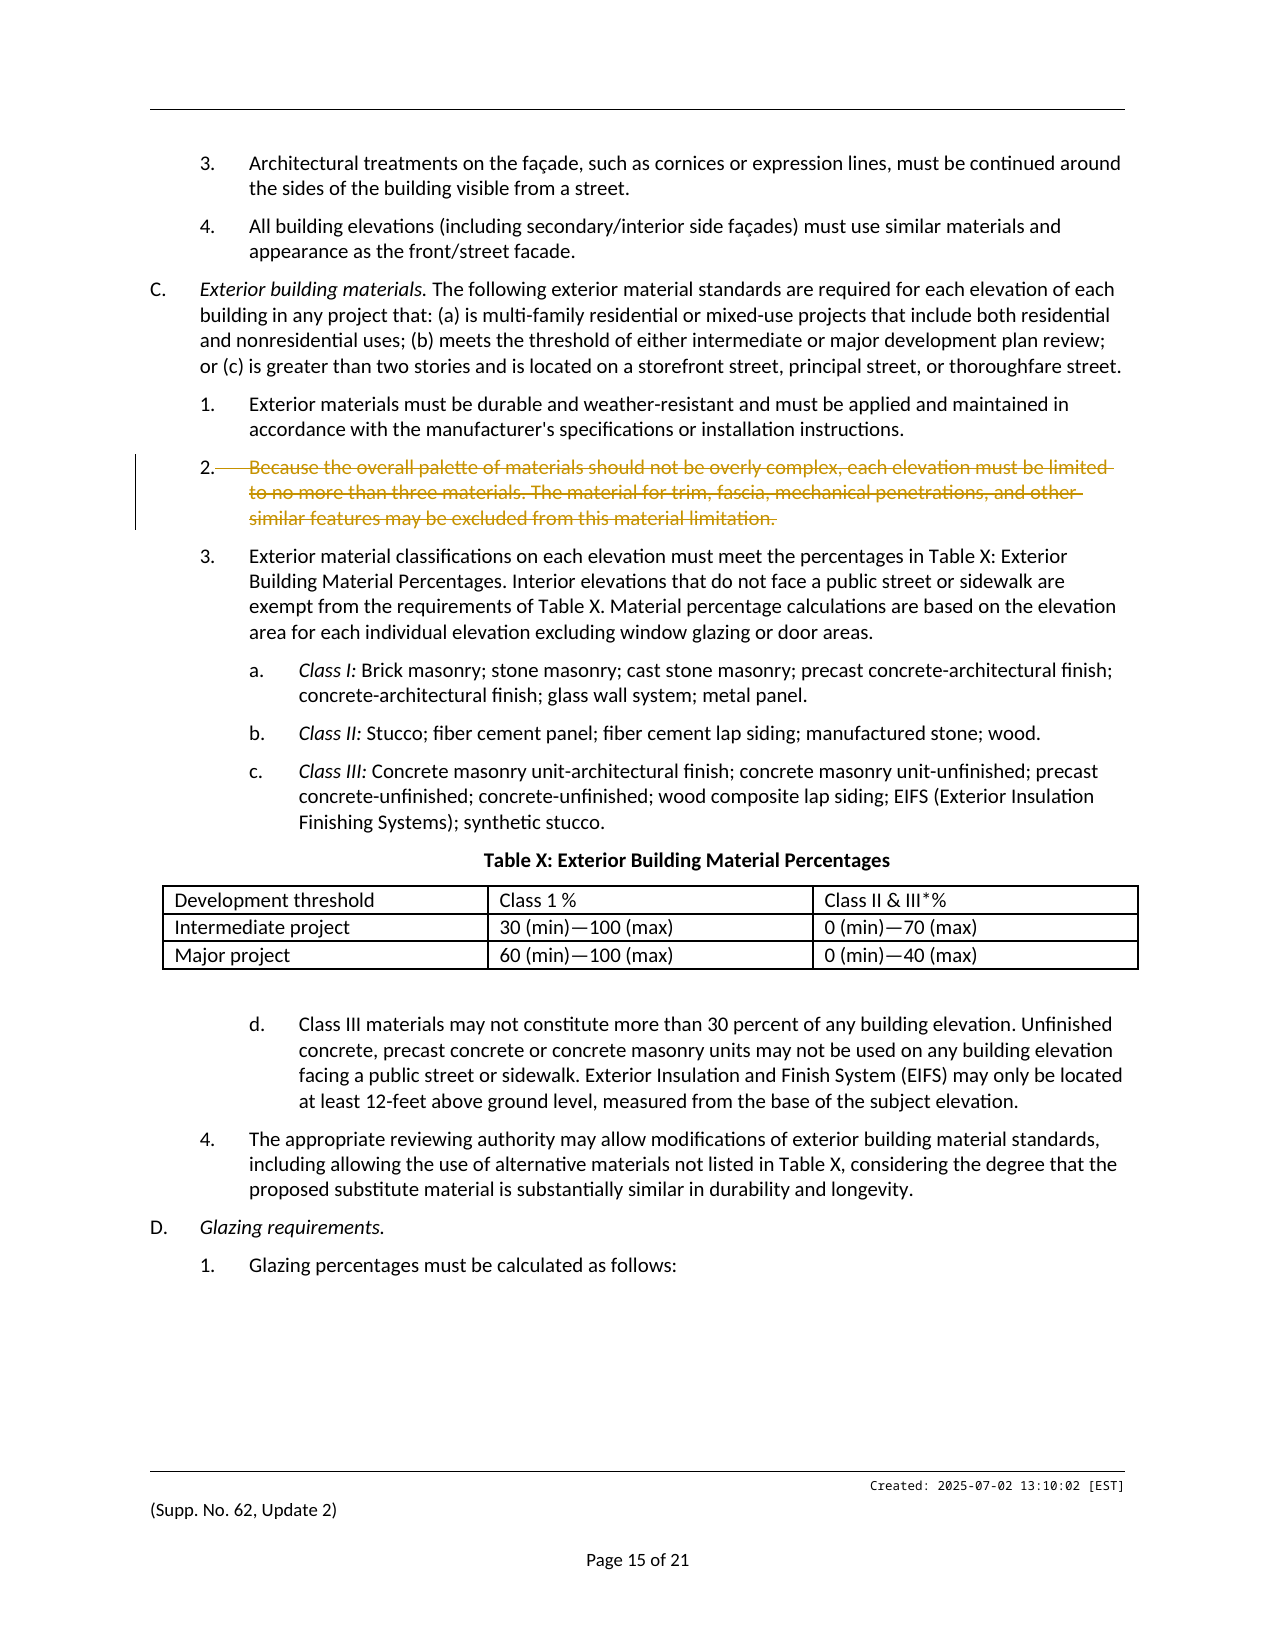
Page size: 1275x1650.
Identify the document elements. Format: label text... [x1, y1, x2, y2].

list 1. Exterior materials must be durable and weather-resistant and must be applied and maintained in accordance with the manufacturer's specifications or installation instructions. [199, 391, 1125, 442]
list 4. All building elevations (including secondary/interior side façades) must use similar materials and appearance as the front/street facade. [199, 213, 1125, 264]
table_cell 0 (min)—70 (max) [814, 915, 1137, 940]
list b. Class II: Stucco; fiber cement panel; fiber cement lap siding; manufactured stone; wood. [249, 720, 1125, 746]
table_cell 0 (min)—40 (max) [814, 942, 1137, 967]
table_cell 60 (min)—100 (max) [489, 942, 812, 967]
table_header Class 1 % [489, 887, 812, 912]
list d. Class III materials may not constitute more than 30 percent of any building elevation. Unfinished concrete, precast concrete or concrete masonry units may not be used on any building elevation facing a public street or sidewalk. Exterior Insulation and Finish System (EIFS) may only be located at least 12-feet above ground level, measured from the base of the subject elevation. [249, 1012, 1125, 1113]
table_header Class II & III*% [814, 887, 1137, 912]
list 3. Exterior material classifications on each elevation must meet the percentages in Table X: Exterior Building Material Percentages. Interior elevations that do not face a public street or sidewalk are exempt from the requirements of Table X. Material percentage calculations are based on the elevation area for each individual elevation excluding window glazing or door areas. [199, 543, 1125, 644]
list a. Class I: Brick masonry; stone masonry; cast stone masonry; precast concrete-architectural finish; concrete-architectural finish; glass wall system; metal panel. [249, 657, 1125, 708]
list 3. Architectural treatments on the façade, such as cornices or expression lines, must be continued around the sides of the building visible from a street. [199, 150, 1125, 201]
list C. Exterior building materials. The following exterior material standards are required for each elevation of each building in any project that: (a) is multi-family residential or mixed-use projects that include both residential and nonresidential uses; (b) meets the threshold of either intermediate or major development plan review; or (c) is greater than two stories and is located on a storefront street, principal street, or thoroughfare street. [150, 277, 1125, 378]
list 1. Glazing percentages must be calculated as follows: [199, 1252, 1125, 1278]
table_header Development threshold [164, 887, 487, 912]
list 2. [199, 454, 1125, 530]
list 4. The appropriate reviewing authority may allow modifications of exterior building material standards, including allowing the use of alternative materials not listed in Table X, considering the degree that the proposed substitute material is substantially similar in durability and longevity. [199, 1126, 1125, 1202]
table_cell Intermediate project [164, 915, 487, 940]
list c. Class III: Concrete masonry unit-architectural finish; concrete masonry unit-unfinished; precast concrete-unfinished; concrete-unfinished; wood composite lap siding; EIFS (Exterior Insulation Finishing Systems); synthetic stucco. [249, 758, 1125, 834]
table_cell Major project [164, 942, 487, 967]
list D. Glazing requirements. [150, 1214, 1125, 1240]
table_cell 30 (min)—100 (max) [489, 915, 812, 940]
text Table X: Exterior Building Material Percentages [249, 847, 1125, 872]
